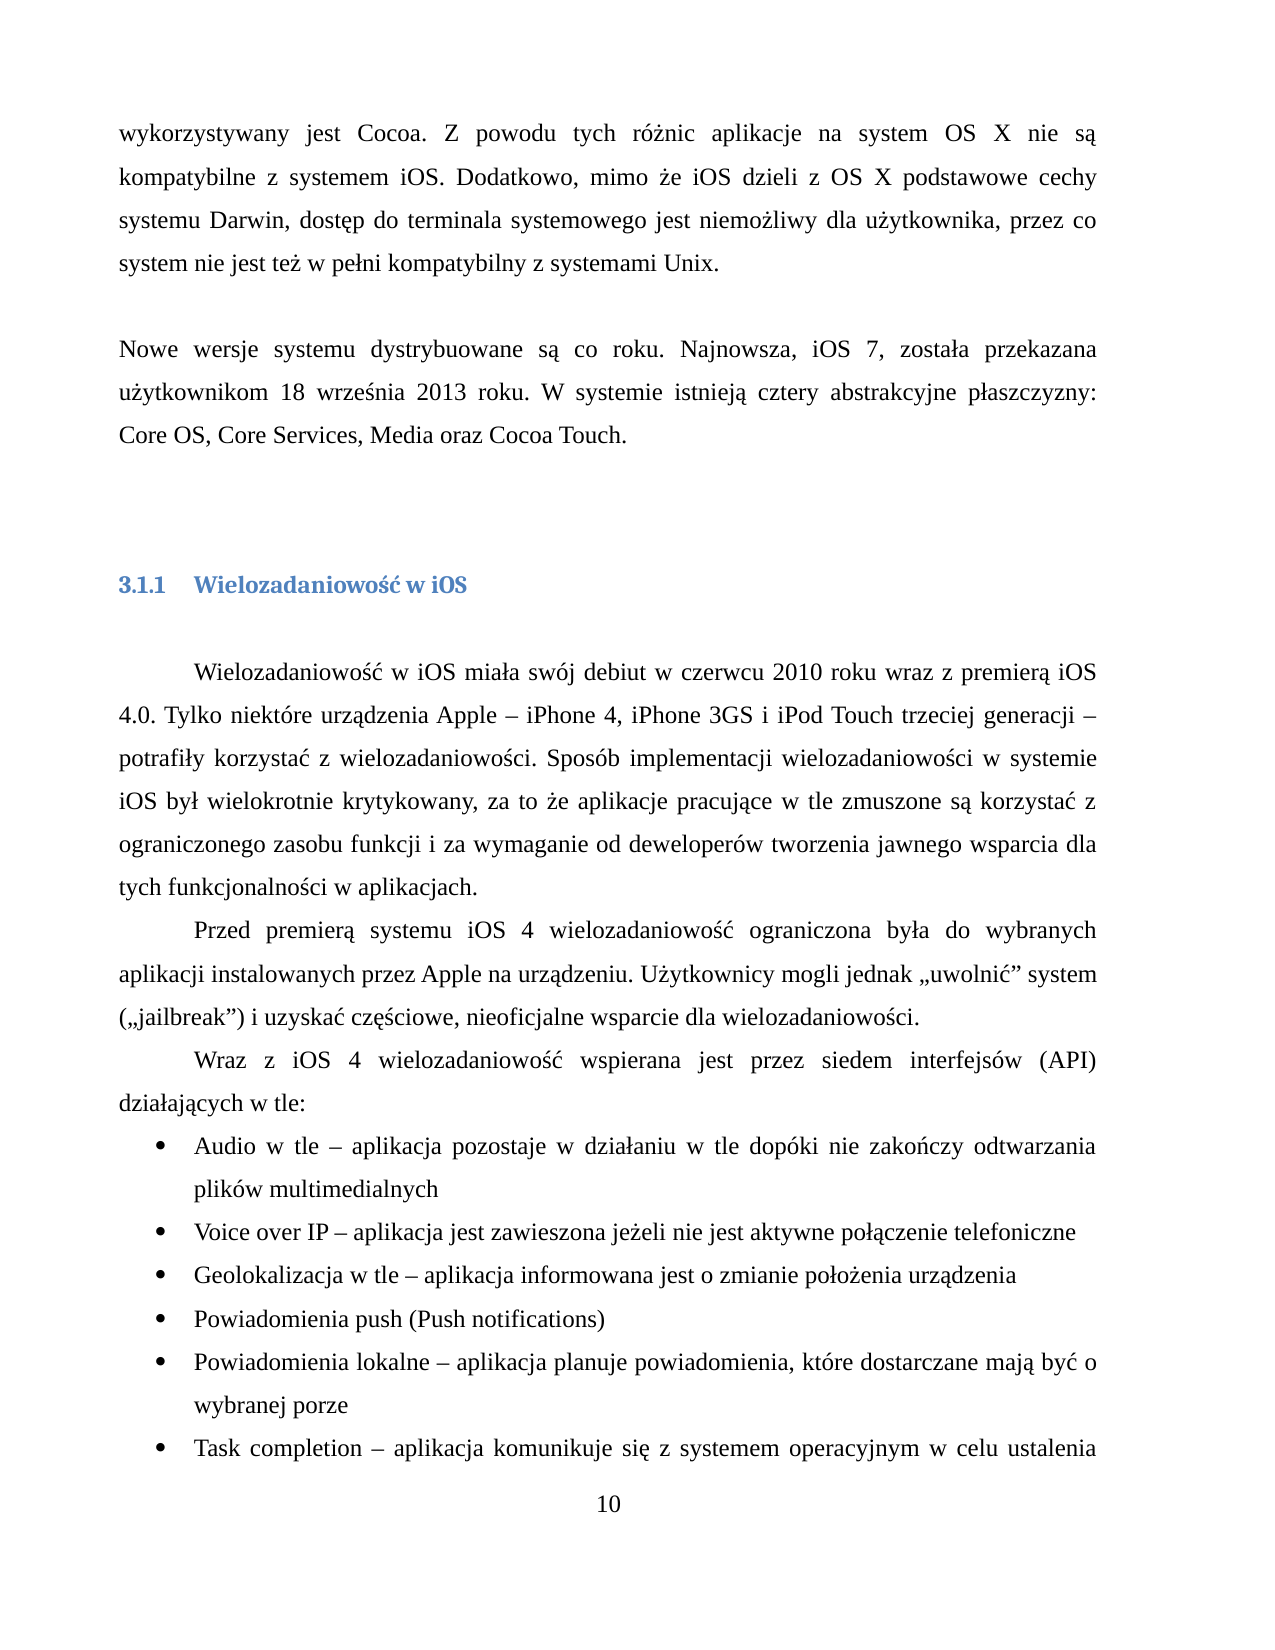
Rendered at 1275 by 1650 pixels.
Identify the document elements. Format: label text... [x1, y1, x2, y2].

subtitle Wielozadaniowość w iOS [118, 571, 1098, 599]
list Voice over IP – aplikacja jest zawieszona jeżeli nie jest aktywne połączenie telefoniczne [156, 1217, 1098, 1246]
text Przed premierą systemu iOS 4 wielozadaniowość ograniczona była do wybranych aplikacji instalowanych przez Apple na urządzeniu. Użytkownicy mogli jednak „uwolnić” system („jailbreak”) i uzyskać częściowe, nieoficjalne wsparcie dla wielozadaniowości. [118, 916, 1098, 1031]
list Powiadomienia push (Push notifications) [156, 1304, 1098, 1332]
list Geolokalizacja w tle – aplikacja informowana jest o zmianie położenia urządzenia [156, 1261, 1098, 1289]
list Powiadomienia lokalne – aplikacja planuje powiadomienia, które dostarczane mają być o wybranej porze [156, 1347, 1098, 1419]
text Nowe wersje systemu dystrybuowane są co roku. Najnowsza, iOS 7, została przekazana użytkownikom 18 września 2013 roku. W systemie istnieją cztery abstrakcyjne płaszczyzny: Core OS, Core Services, Media oraz Cocoa Touch. [118, 334, 1098, 449]
list Audio w tle – aplikacja pozostaje w działaniu w tle dopóki nie zakończy odtwarzania plików multimedialnych [156, 1131, 1098, 1203]
text Wraz z iOS 4 wielozadaniowość wspierana jest przez siedem interfejsów (API) działających w tle: [118, 1045, 1098, 1117]
list Task completion – aplikacja komunikuje się z systemem operacyjnym w celu ustalenia dodatkowego czasu procesora na zakończenie trwających zadań [156, 1433, 1098, 1462]
text Wielozadaniowość w iOS miała swój debiut w czerwcu 2010 roku wraz z premierą iOS 4.0. Tylko niektóre urządzenia Apple – iPhone 4, iPhone 3GS i iPod Touch trzeciej generacji – potrafiły korzystać z wielozadaniowości. Sposób implementacji wielozadaniowości w systemie iOS był wielokrotnie krytykowany, za to że aplikacje pracujące w tle zmuszone są korzystać z ograniczonego zasobu funkcji i za wymaganie od deweloperów tworzenia jawnego wsparcia dla tych funkcjonalności w aplikacjach. [118, 657, 1098, 901]
